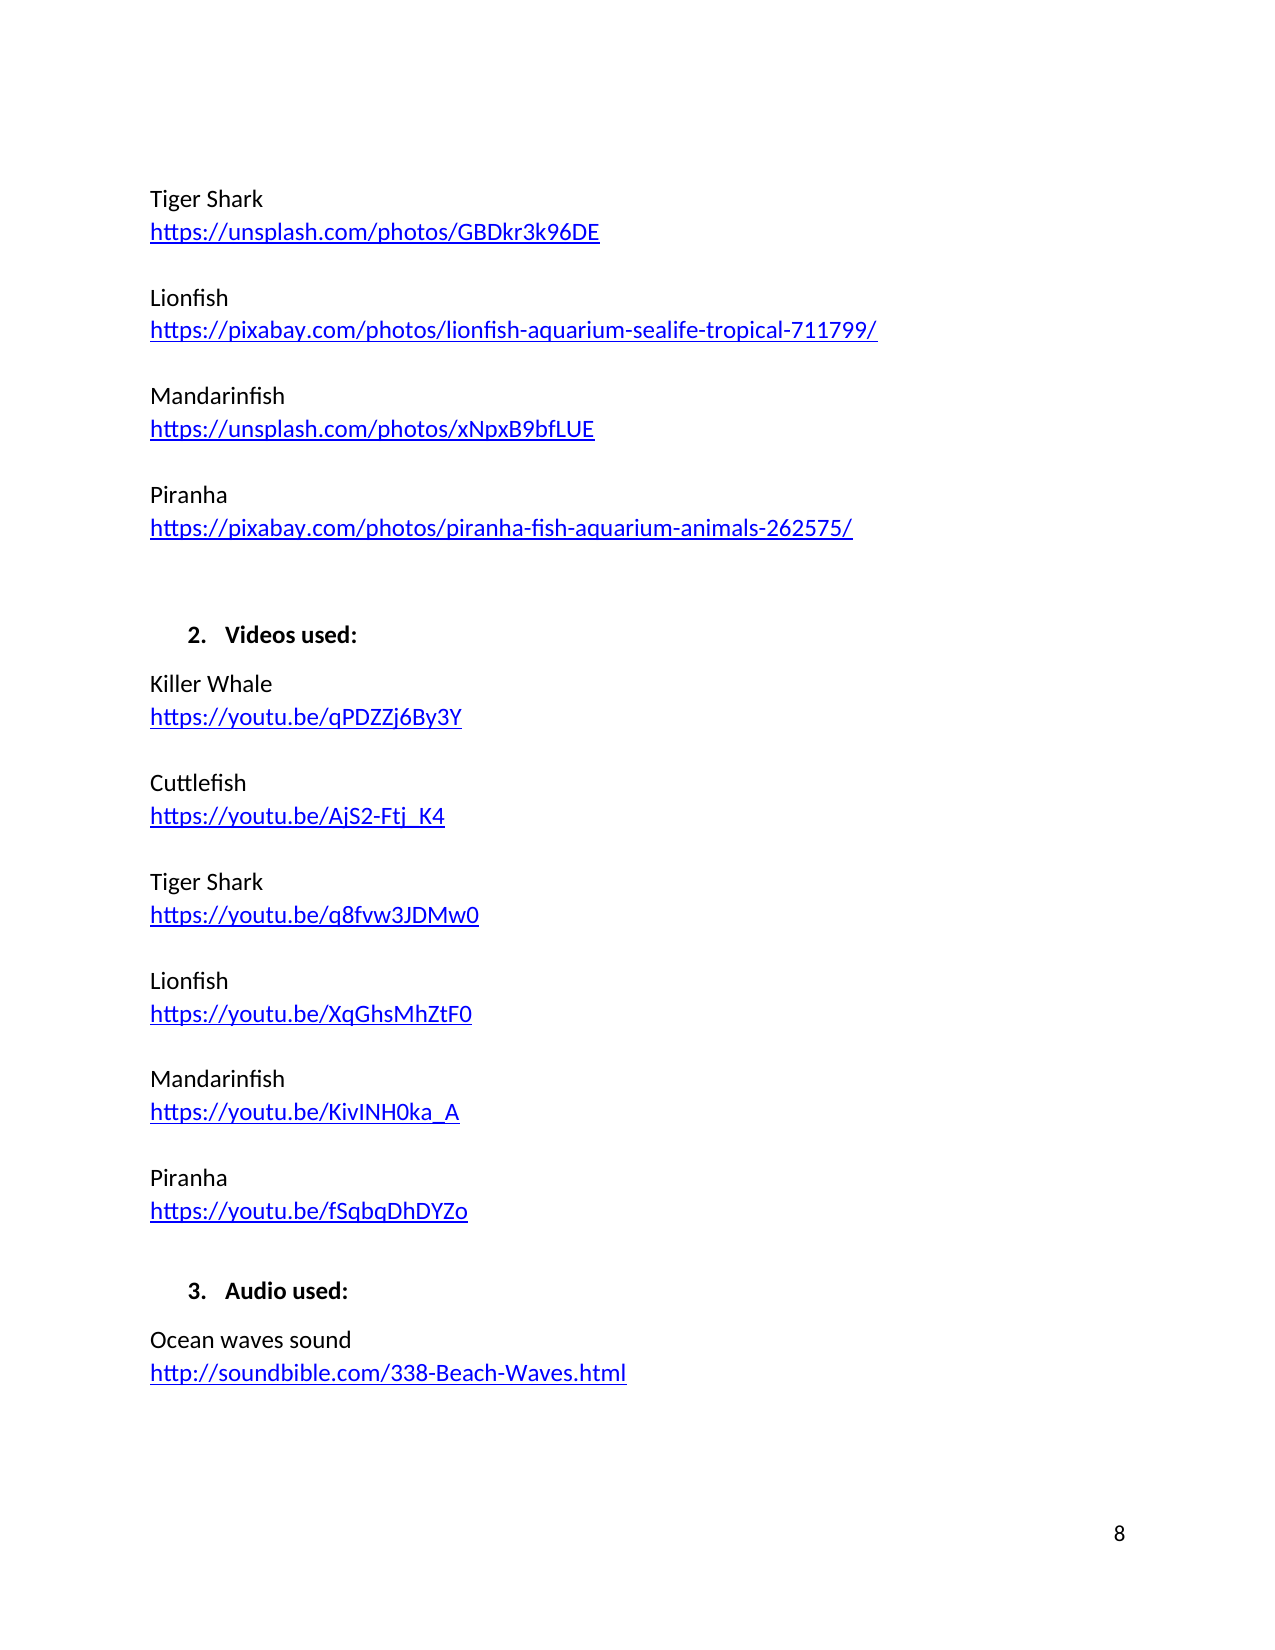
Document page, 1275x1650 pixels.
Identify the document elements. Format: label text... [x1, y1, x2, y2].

text https://youtu.be/XqGhsMhZtF0 [150, 998, 1125, 1028]
text Tiger Shark [150, 866, 1125, 897]
text https://youtu.be/qPDZZj6By3Y [150, 701, 1125, 732]
text Lionfish [150, 282, 1125, 312]
text https://youtu.be/AjS2-Ftj_K4 [150, 800, 1125, 831]
list Audio used: [187, 1275, 1125, 1306]
text https://youtu.be/q8fvw3JDMw0 [150, 899, 1125, 929]
text Piranha [150, 1162, 1125, 1193]
text https://unsplash.com/photos/GBDkr3k96DE [150, 216, 1125, 246]
list Videos used: [187, 619, 1125, 649]
text https://pixabay.com/photos/piranha-fish-aquarium-animals-262575/ [150, 512, 1125, 543]
text Ocean waves sound [150, 1324, 1125, 1355]
text https://pixabay.com/photos/lionfish-aquarium-sealife-tropical-711799/ [150, 314, 1125, 345]
text https://youtu.be/KivINH0ka_A [150, 1096, 1125, 1127]
text Lionfish [150, 965, 1125, 995]
text Piranha [150, 479, 1125, 510]
text Cuttlefish [150, 767, 1125, 798]
text Mandarinfish [150, 1063, 1125, 1094]
text https://youtu.be/fSqbqDhDYZo [150, 1195, 1125, 1226]
text Killer Whale [150, 668, 1125, 699]
text Mandarinfish [150, 380, 1125, 411]
text http://soundbible.com/338-Beach-Waves.html [150, 1357, 1125, 1388]
text https://unsplash.com/photos/xNpxB9bfLUE [150, 413, 1125, 444]
text Tiger Shark [150, 183, 1125, 213]
